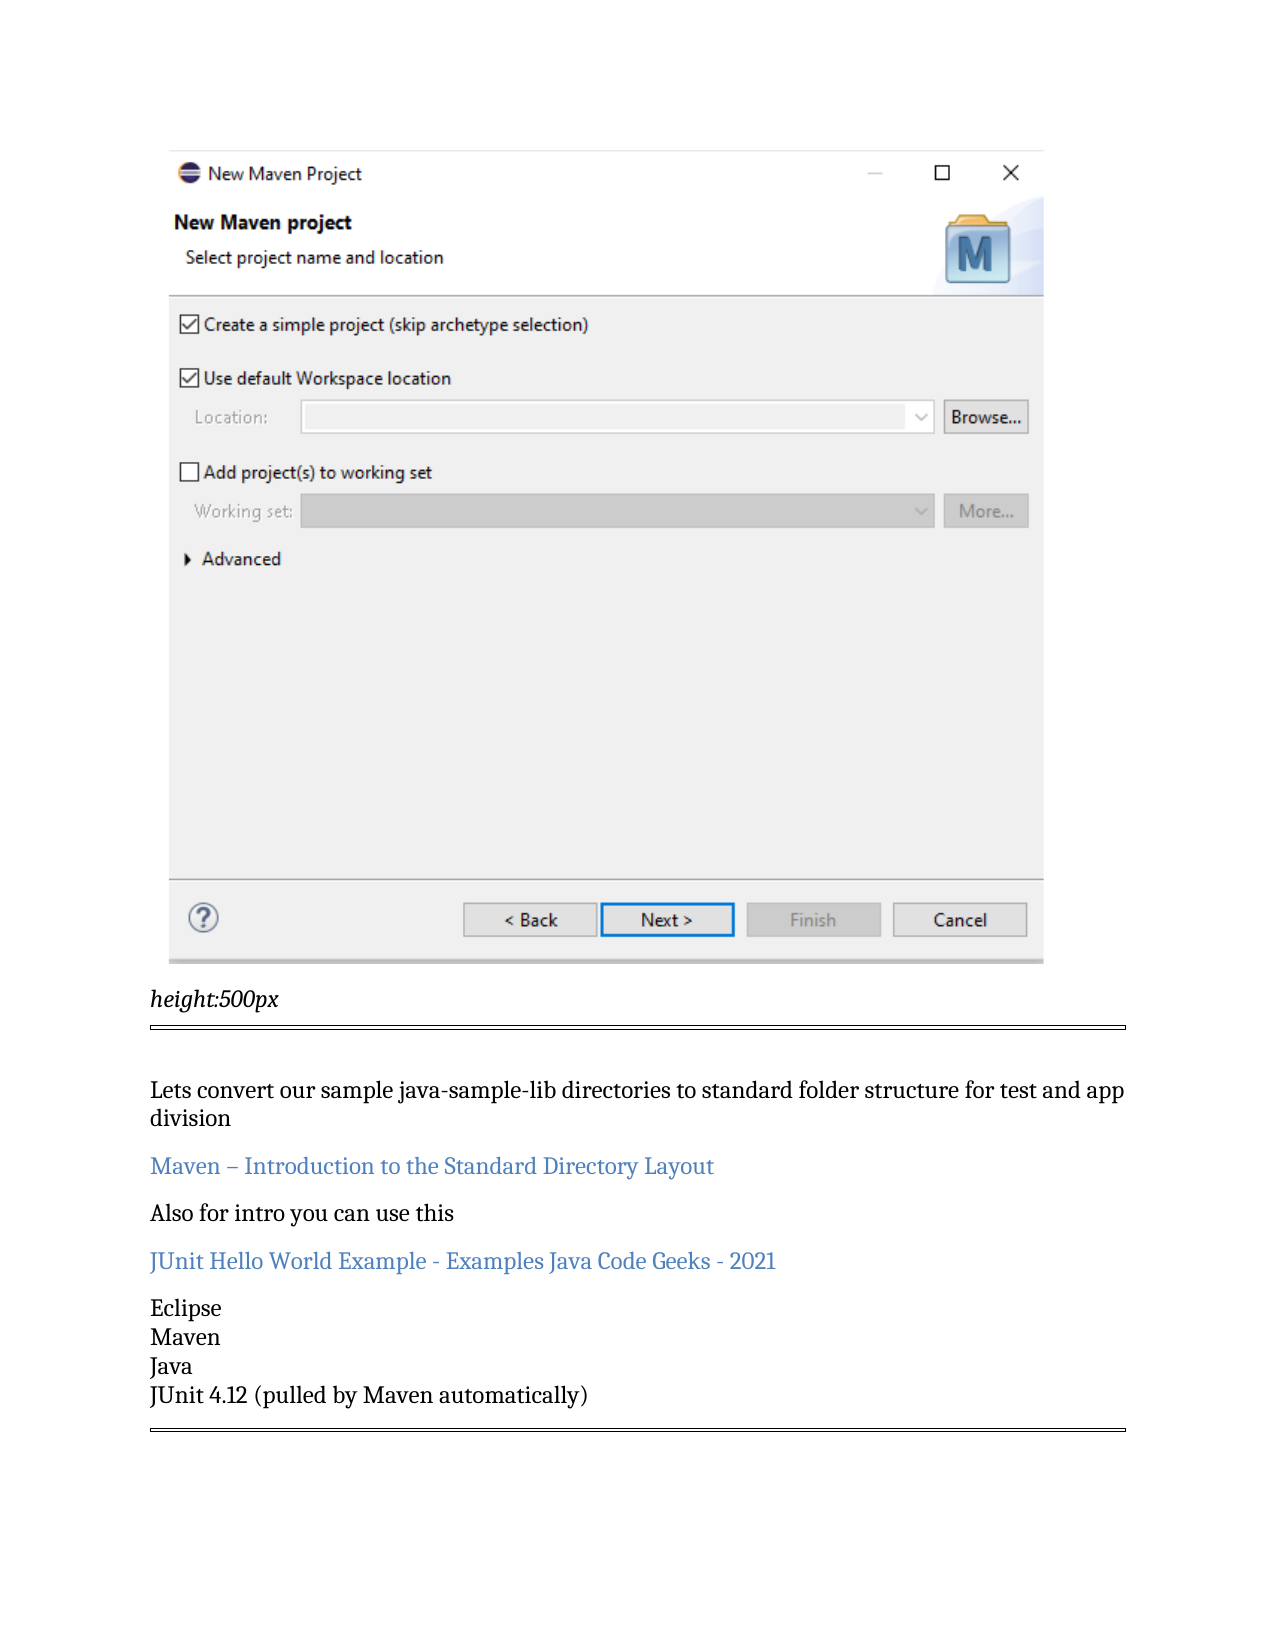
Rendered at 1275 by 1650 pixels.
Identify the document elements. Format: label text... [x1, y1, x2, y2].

text JUnit Hello World Example - Examples Java Code Geeks - 2021 [150, 1247, 1125, 1276]
text Lets convert our sample java-sample-lib directories to standard folder structure for test and app division [150, 1076, 1125, 1133]
text Maven – Introduction to the Standard Directory Layout [150, 1152, 1125, 1181]
text Also for intro you can use this [150, 1199, 1125, 1228]
text height:500px [150, 985, 1125, 1013]
text Eclipse Maven Java JUnit 4.12 (pulled by Maven automatically) [150, 1294, 1125, 1409]
picture [168, 150, 1044, 964]
